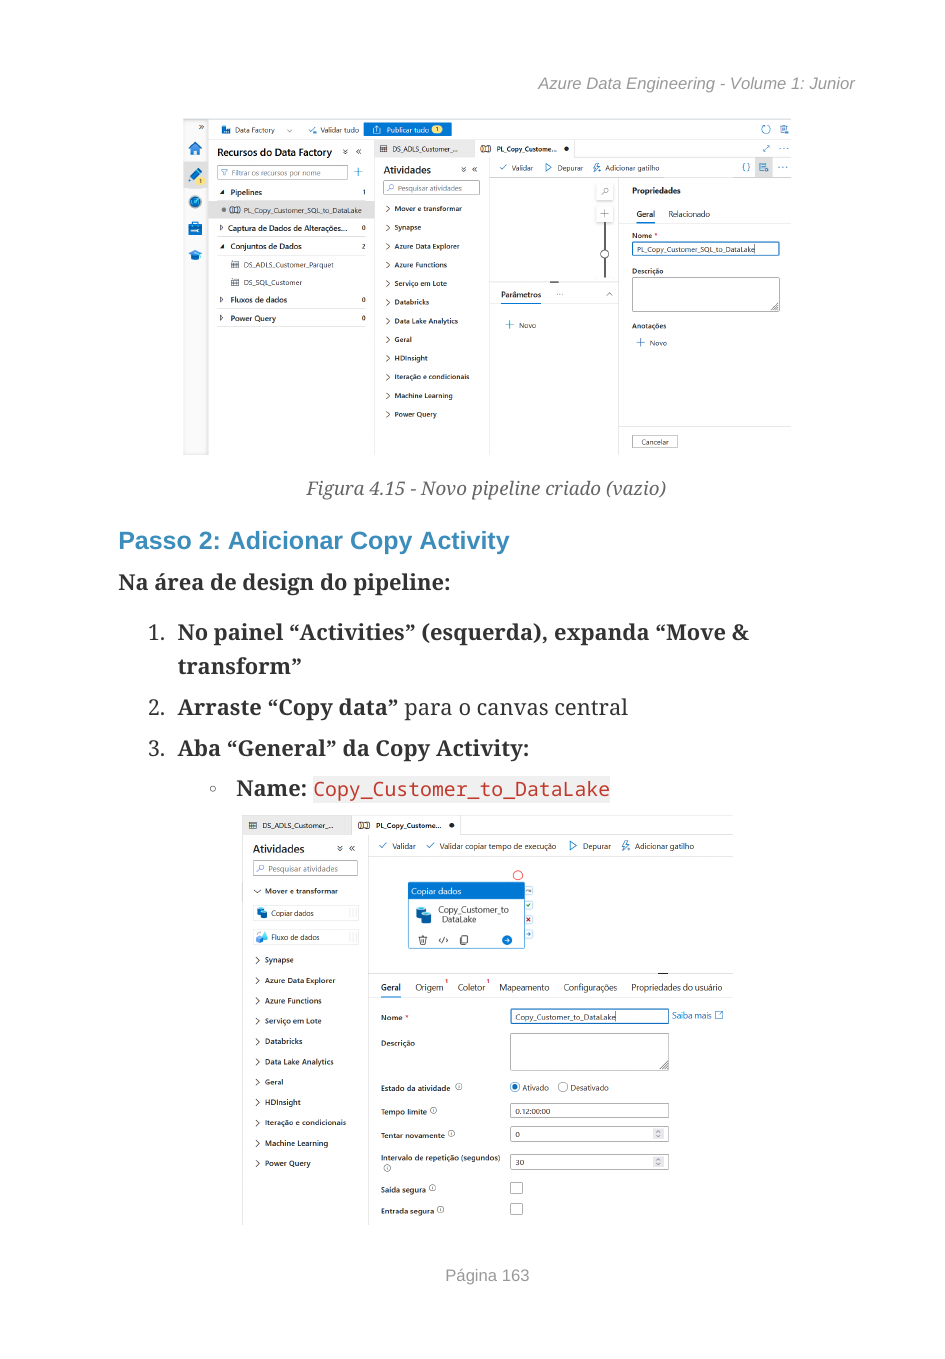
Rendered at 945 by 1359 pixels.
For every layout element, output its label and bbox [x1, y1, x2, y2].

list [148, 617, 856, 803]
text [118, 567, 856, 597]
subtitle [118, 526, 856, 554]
picture [183, 118, 792, 455]
picture [241, 814, 733, 1225]
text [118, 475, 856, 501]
